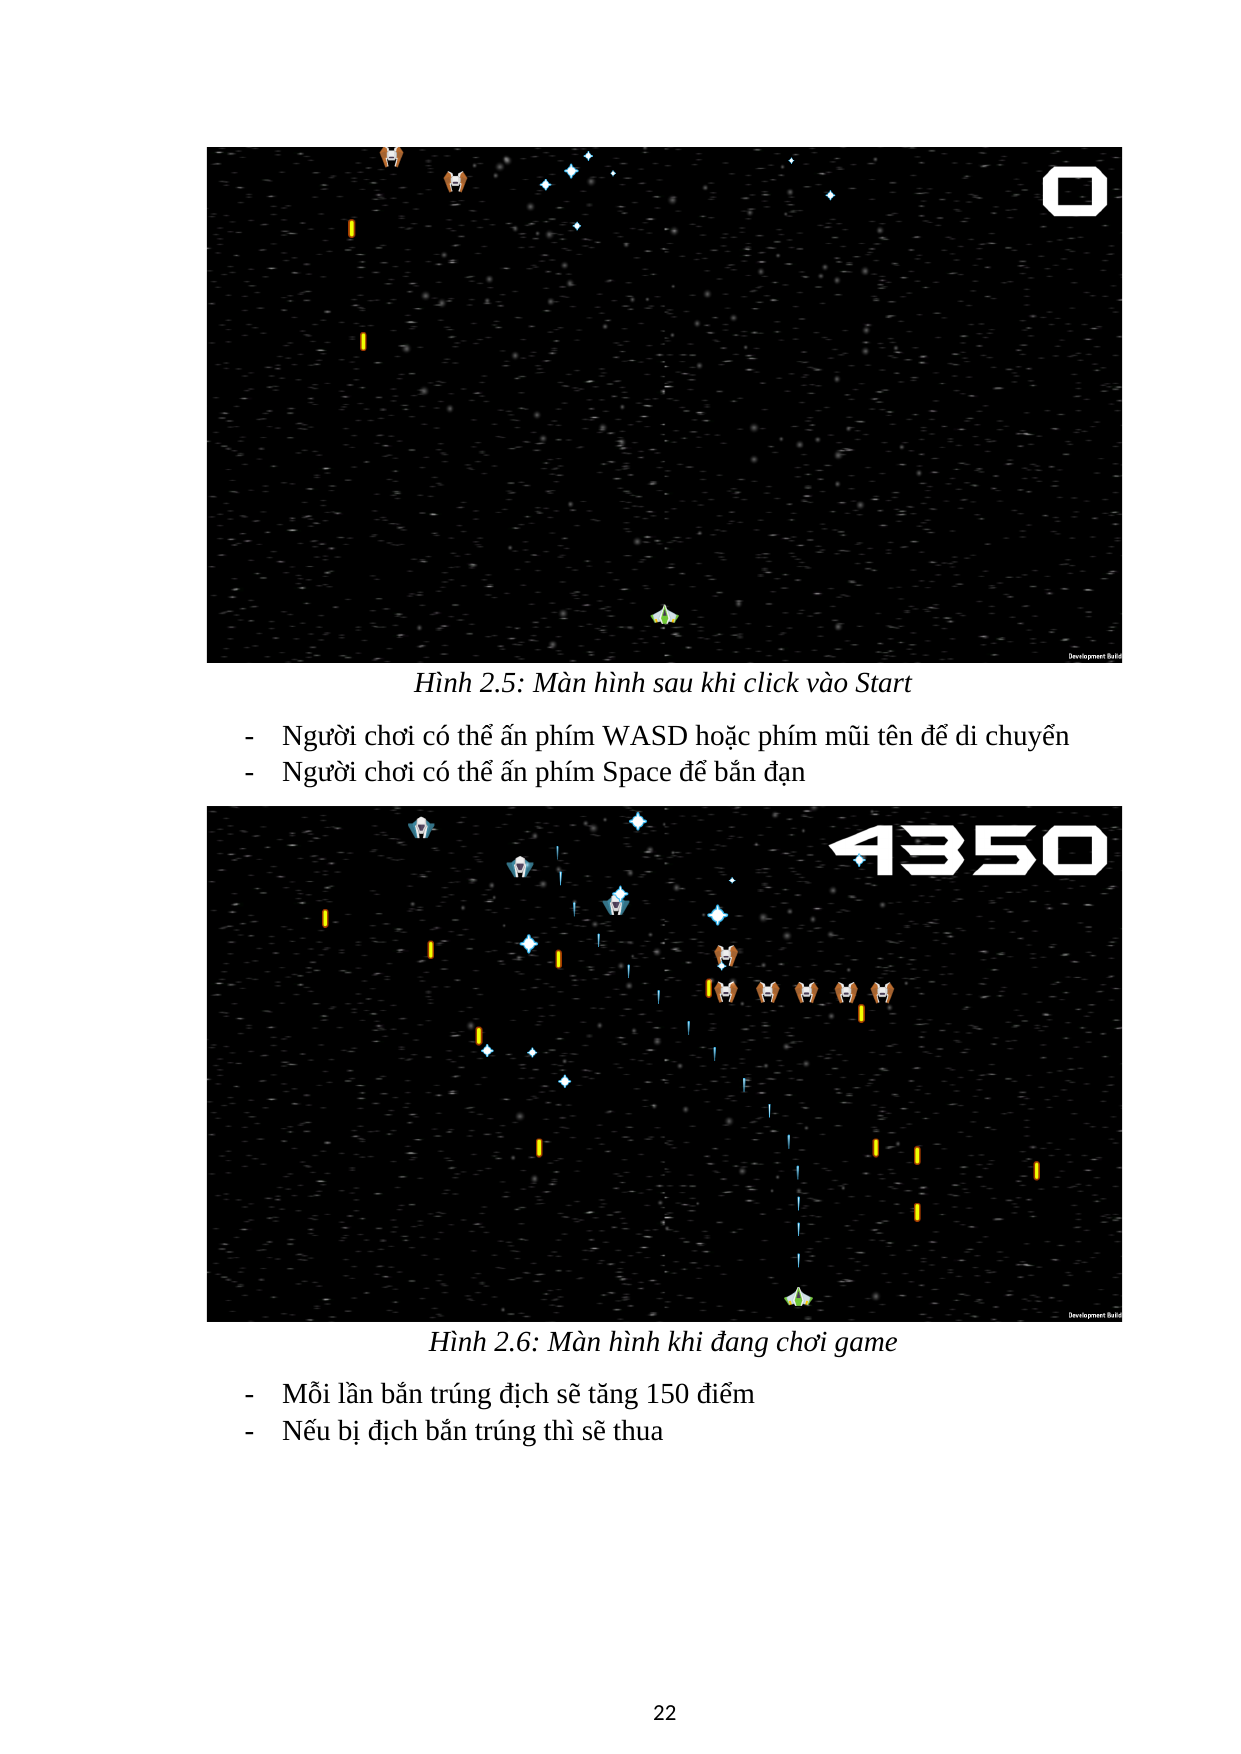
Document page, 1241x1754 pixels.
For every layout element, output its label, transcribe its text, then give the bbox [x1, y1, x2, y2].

picture [206, 147, 1123, 663]
list Nếu bị địch bắn trúng thì sẽ thua [244, 1413, 1122, 1446]
list Mỗi lần bắn trúng địch sẽ tăng 150 điểm [244, 1377, 1122, 1410]
picture [206, 806, 1123, 1322]
text Hình 2.6: Màn hình khi đang chơi game [207, 1322, 1122, 1357]
text Hình 2.5: Màn hình sau khi click vào Start [207, 663, 1122, 698]
list Người chơi có thể ấn phím Space để bắn đạn [244, 754, 1122, 787]
list Người chơi có thể ấn phím WASD hoặc phím mũi tên để di chuyển [244, 718, 1122, 751]
